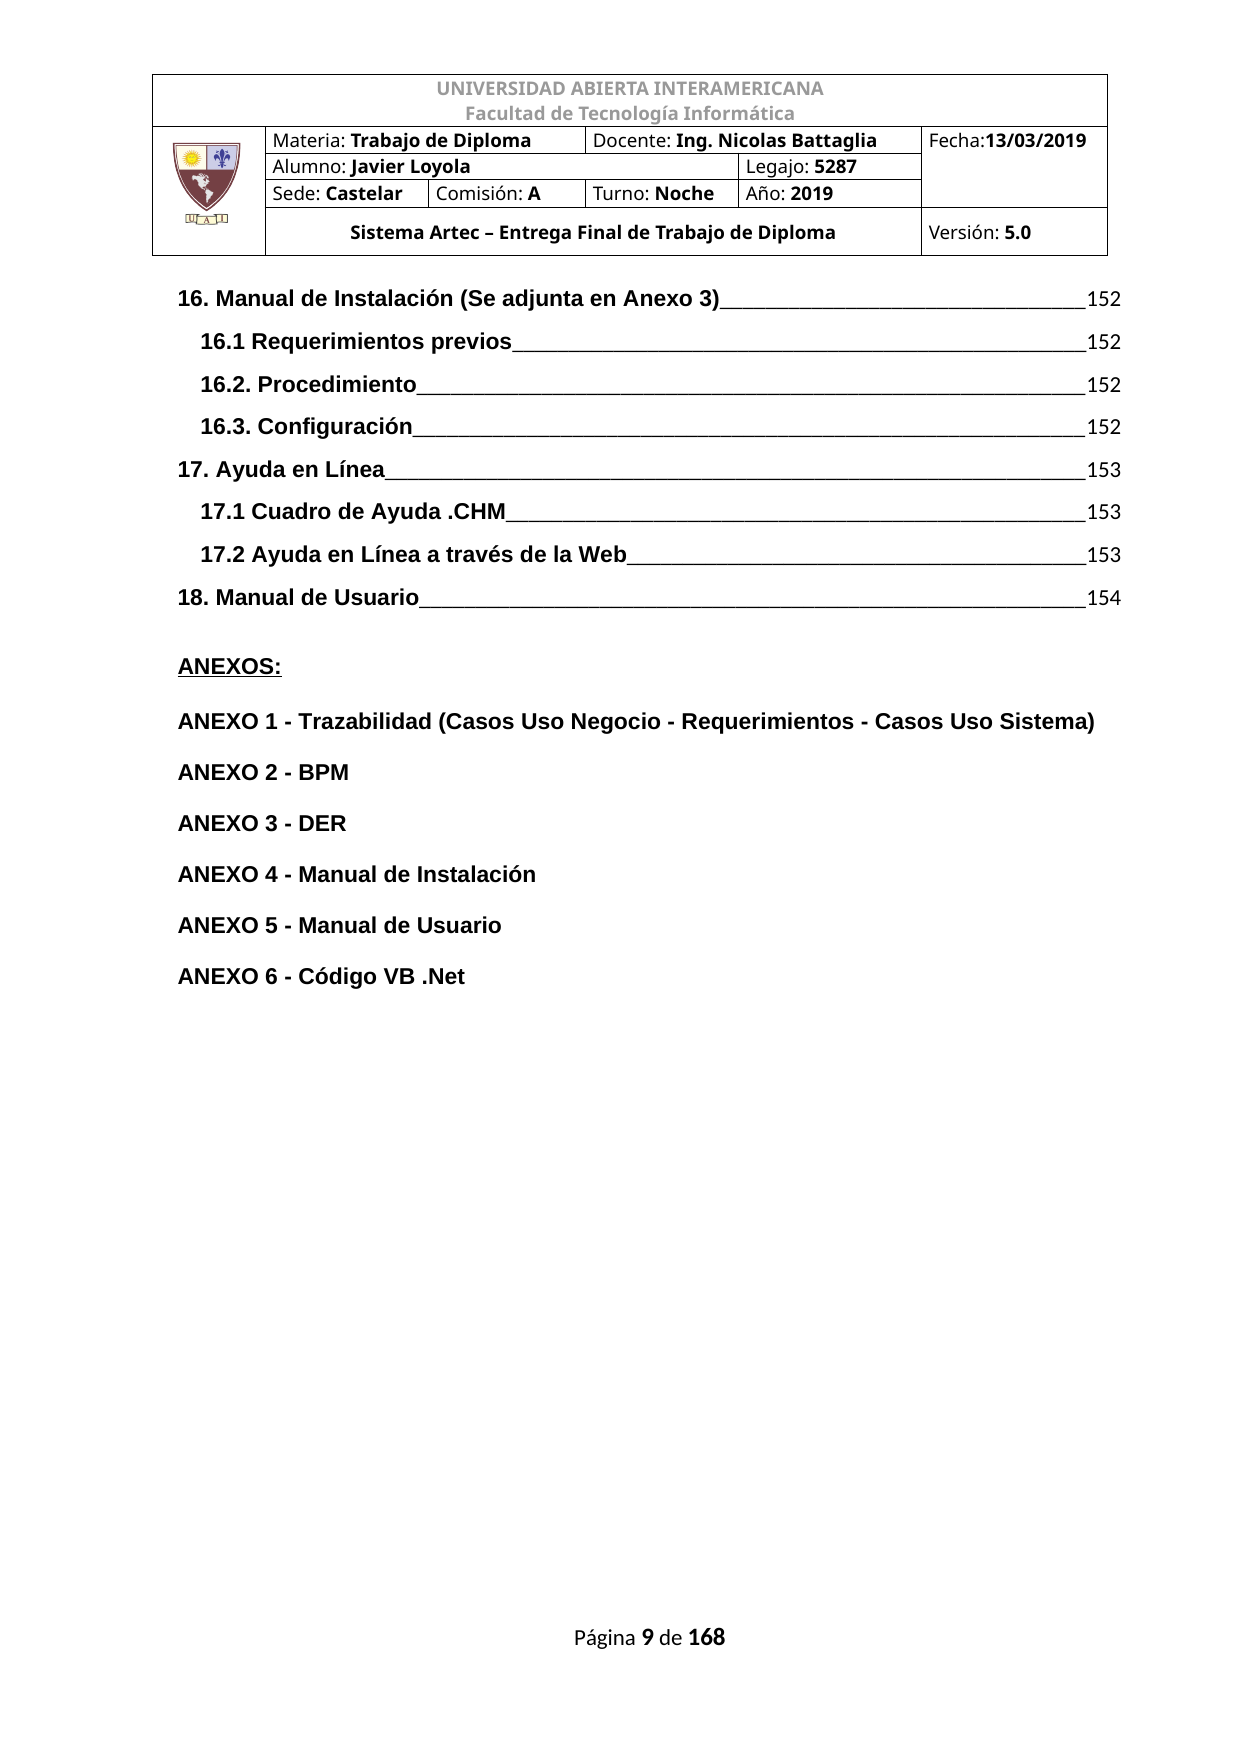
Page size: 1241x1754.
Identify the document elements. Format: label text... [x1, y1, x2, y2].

text 16. Manual de Instalación (Se adjunta en Anexo 3) 152 [177, 284, 1122, 312]
text ANEXO 6 - Código VB .Net [177, 963, 1122, 989]
text ANEXO 2 - BPM [177, 759, 1122, 785]
picture [157, 136, 257, 228]
text 18. Manual de Usuario 154 [177, 583, 1122, 611]
text ANEXO 5 - Manual de Usuario [177, 912, 1122, 938]
text ANEXO 1 - Trazabilidad (Casos Uso Negocio - Requerimientos - Casos Uso Sistema) [177, 708, 1122, 734]
text 16.3. Configuración 152 [200, 412, 1122, 440]
text ANEXO 4 - Manual de Instalación [177, 861, 1122, 887]
text 16.2. Procedimiento 152 [200, 370, 1122, 398]
text 17. Ayuda en Línea 153 [177, 455, 1122, 483]
text 16.1 Requerimientos previos 152 [200, 327, 1122, 355]
text 17.2 Ayuda en Línea a través de la Web 153 [200, 540, 1122, 568]
text ANEXO 3 - DER [177, 810, 1122, 836]
text ANEXOS: [177, 653, 1122, 680]
text 17.1 Cuadro de Ayuda .CHM 153 [200, 497, 1122, 526]
